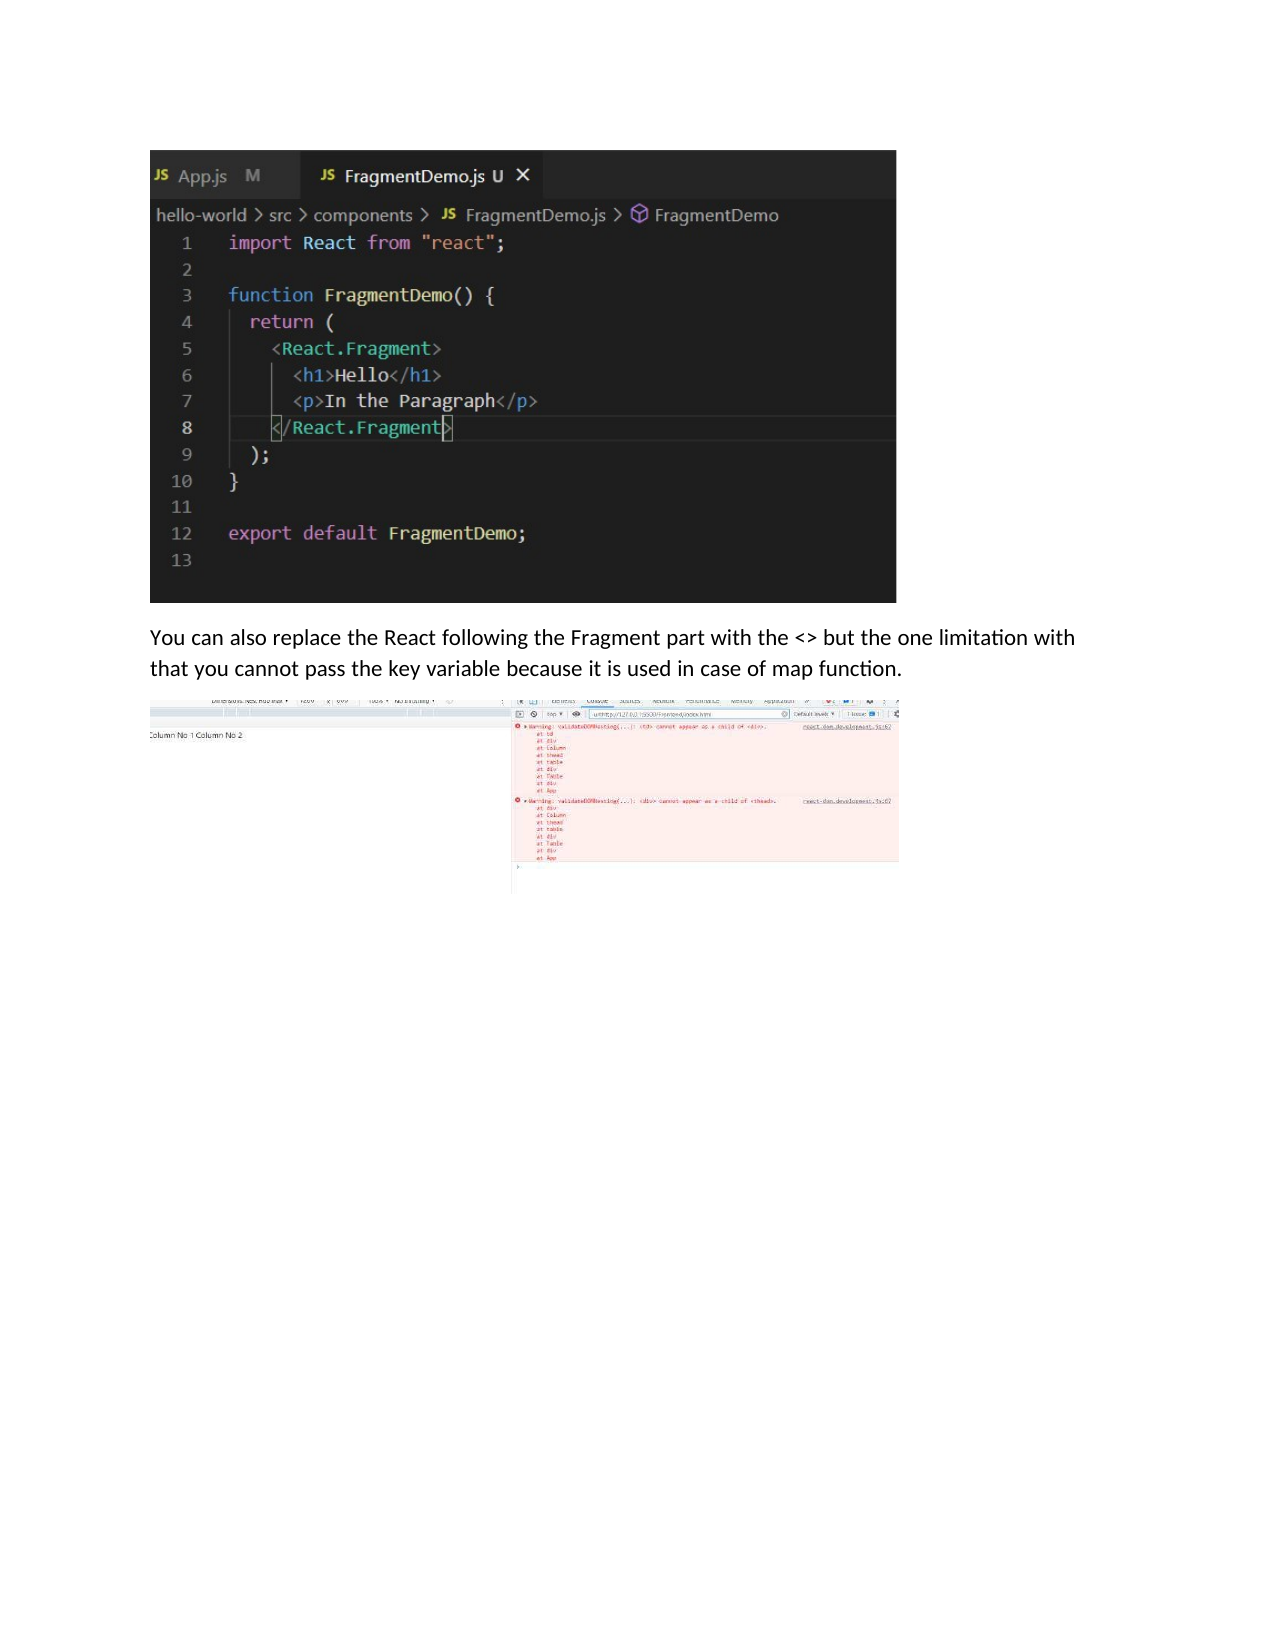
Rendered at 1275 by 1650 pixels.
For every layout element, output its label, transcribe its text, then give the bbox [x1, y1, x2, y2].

picture [150, 150, 897, 603]
picture [150, 700, 899, 894]
text You can also replace the React following the Fragment part with the <> but the one limitation with that you cannot pass the key variable because it is used in case of map function. [150, 623, 1118, 682]
